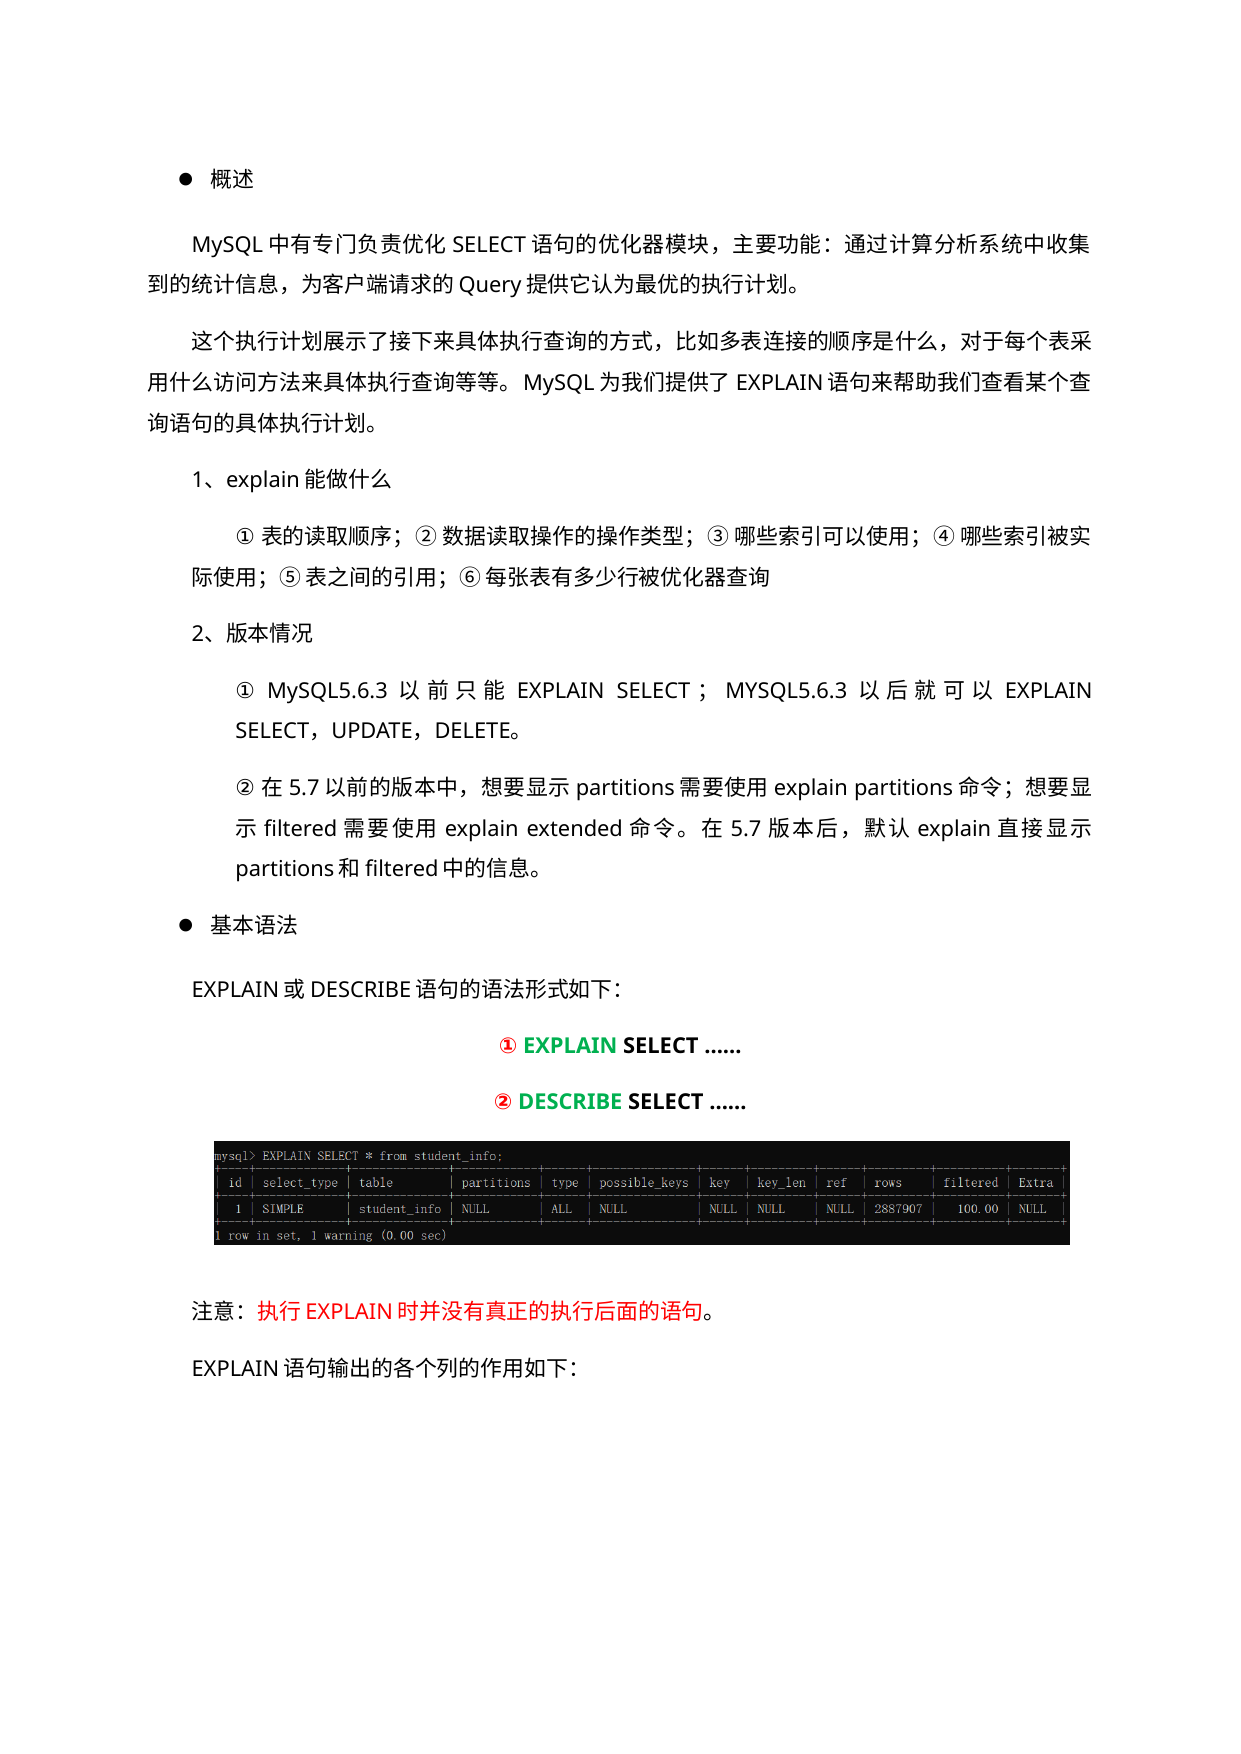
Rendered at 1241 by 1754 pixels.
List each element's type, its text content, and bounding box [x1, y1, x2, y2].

text EXPLAIN语句输出的各个列的作用如下： [148, 1351, 1092, 1383]
text 1、explain能做什么 [148, 462, 1092, 494]
text MySQL中有专门负责优化SELECT语句的优化器模块，主要功能：通过计算分析系统中收集到的统计信息，为客户端请求的Query提供它认为最优的执行计划。 [148, 227, 1092, 300]
text EXPLAIN或DESCRIBE语句的语法形式如下： [148, 972, 1092, 1005]
text 在5.7以前的版本中，想要显示partitions需要使用explain partitions命令；想要显示filtered需要使用explain extended命令。在5.7版本后，默认explain直接显示partitions和filtered中的信息。 [235, 770, 1092, 883]
text EXPLAIN SELECT …… [148, 1029, 1092, 1061]
text MySQL5.6.3以前只能EXPLAIN SELECT；MYSQL5.6.3以后就可以EXPLAIN SELECT，UPDATE，DELETE。 [235, 672, 1092, 746]
text 注意：执行EXPLAIN时并没有真正的执行后面的语句。 [148, 1294, 1092, 1327]
subtitle 概述 [177, 162, 1092, 194]
text DESCRIBE SELECT …… [148, 1085, 1092, 1117]
text 这个执行计划展示了接下来具体执行查询的方式，比如多表连接的顺序是什么，对于每个表采用什么访问方法来具体执行查询等等。MySQL为我们提供了EXPLAIN语句来帮助我们查看某个查询语句的具体执行计划。 [148, 324, 1092, 438]
text 2、版本情况 [148, 616, 1092, 648]
subtitle 基本语法 [177, 908, 1092, 940]
picture [214, 1141, 1070, 1245]
text 表的读取顺序； 数据读取操作的操作类型； 哪些索引可以使用； 哪些索引被实际使用； 表之间的引用； 每张表有多少行被优化器查询 [191, 518, 1092, 592]
